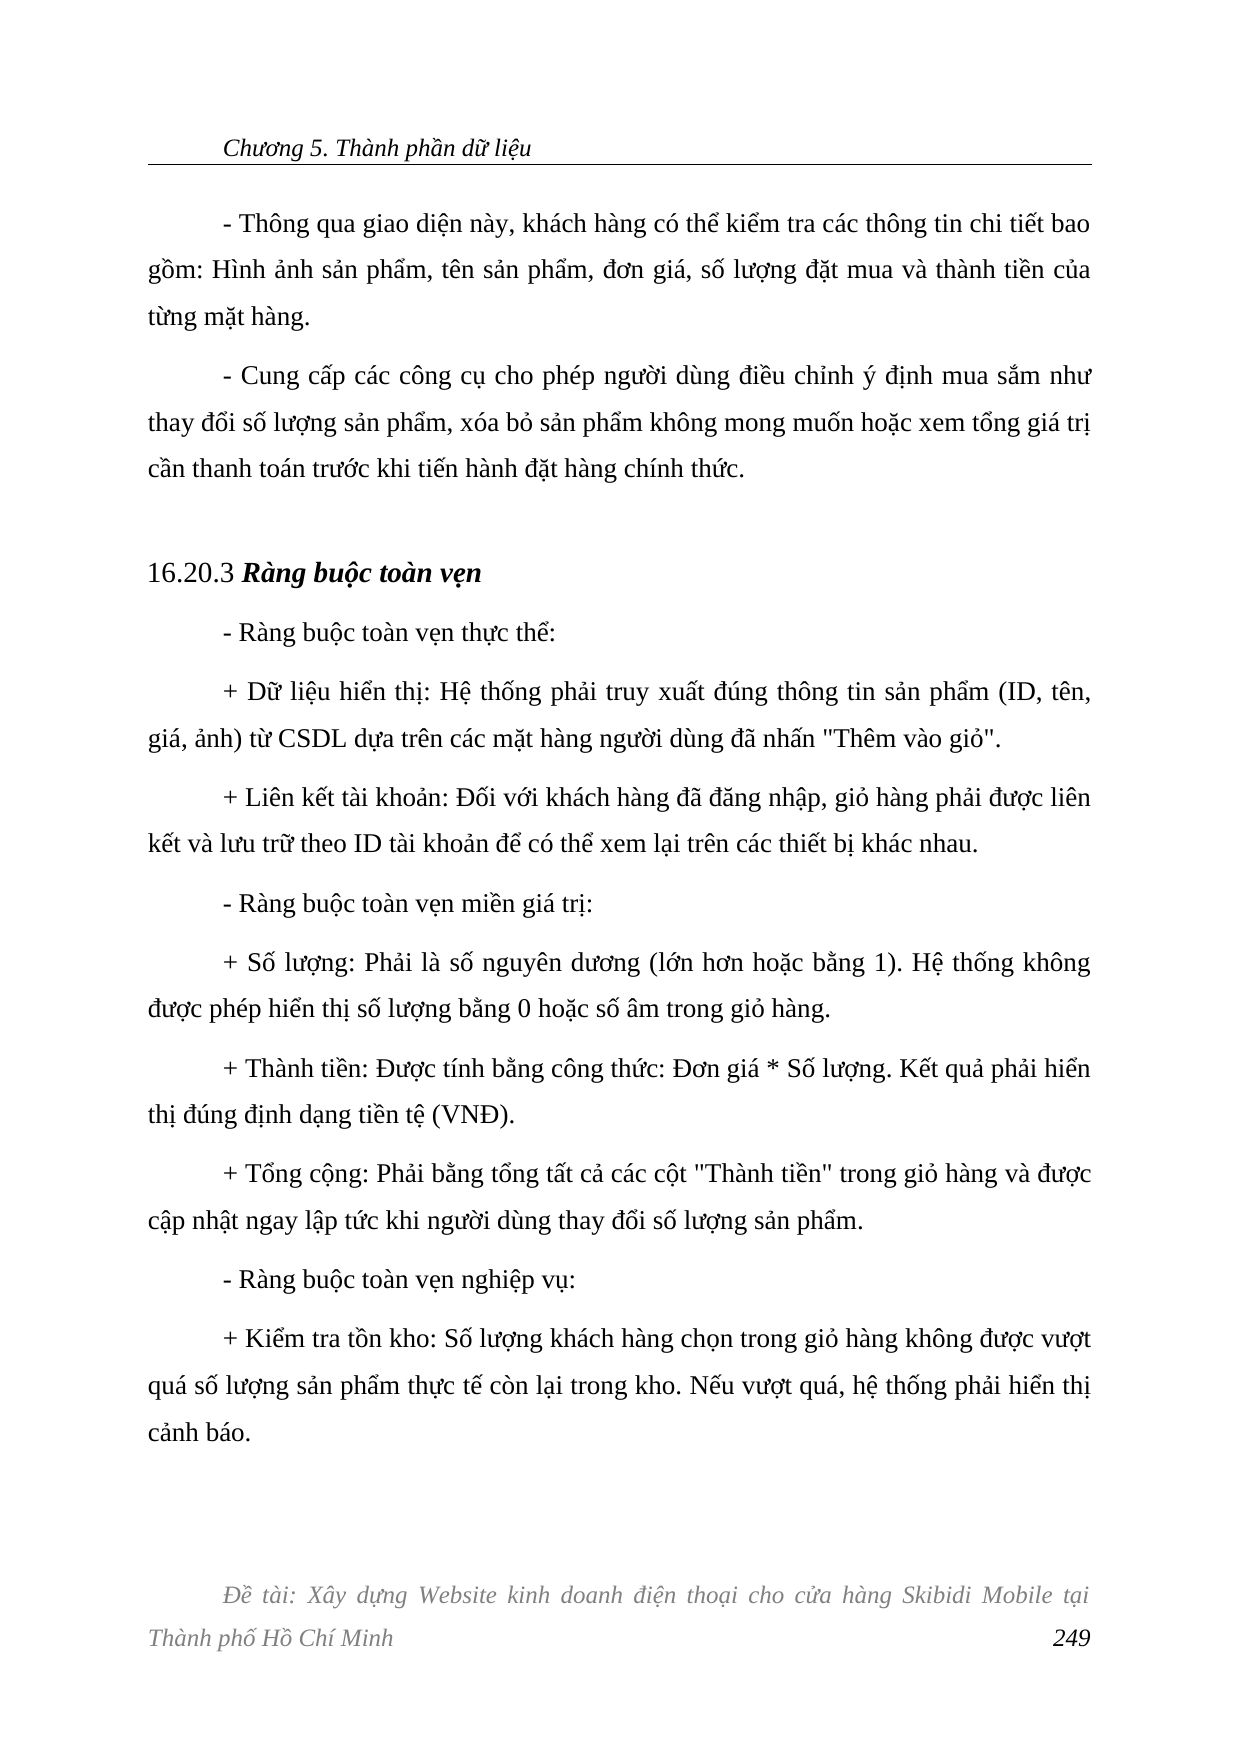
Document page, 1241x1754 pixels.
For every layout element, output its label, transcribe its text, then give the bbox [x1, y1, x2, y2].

text + Kiểm tra tồn kho: Số lượng khách hàng chọn trong giỏ hàng không được vượt quá số lượng sản phẩm thực tế còn lại trong kho. Nếu vượt quá, hệ thống phải hiển thị cảnh báo. [148, 1323, 1092, 1447]
text - Ràng buộc toàn vẹn miền giá trị: [148, 887, 1092, 918]
text - Thông qua giao diện này, khách hàng có thể kiểm tra các thông tin chi tiết bao gồm: Hình ảnh sản phẩm, tên sản phẩm, đơn giá, số lượng đặt mua và thành tiền của từng mặt hàng. [148, 207, 1092, 331]
text + Dữ liệu hiển thị: Hệ thống phải truy xuất đúng thông tin sản phẩm (ID, tên, giá, ảnh) từ CSDL dựa trên các mặt hàng người dùng đã nhấn "Thêm vào giỏ". [148, 675, 1092, 753]
text + Liên kết tài khoản: Đối với khách hàng đã đăng nhập, giỏ hàng phải được liên kết và lưu trữ theo ID tài khoản để có thể xem lại trên các thiết bị khác nhau. [148, 781, 1092, 859]
text - Cung cấp các công cụ cho phép người dùng điều chỉnh ý định mua sắm như thay đổi số lượng sản phẩm, xóa bỏ sản phẩm không mong muốn hoặc xem tổng giá trị cần thanh toán trước khi tiến hành đặt hàng chính thức. [148, 359, 1092, 484]
text + Tổng cộng: Phải bằng tổng tất cả các cột "Thành tiền" trong giỏ hàng và được cập nhật ngay lập tức khi người dùng thay đổi số lượng sản phẩm. [148, 1158, 1092, 1235]
text - Ràng buộc toàn vẹn thực thể: [148, 616, 1092, 647]
text - Ràng buộc toàn vẹn nghiệp vụ: [148, 1263, 1092, 1294]
subtitle Ràng buộc toàn vẹn [147, 549, 1092, 591]
text + Số lượng: Phải là số nguyên dương (lớn hơn hoặc bằng 1). Hệ thống không được phép hiển thị số lượng bằng 0 hoặc số âm trong giỏ hàng. [148, 946, 1092, 1024]
text + Thành tiền: Được tính bằng công thức: Đơn giá * Số lượng. Kết quả phải hiển thị đúng định dạng tiền tệ (VNĐ). [148, 1052, 1092, 1129]
